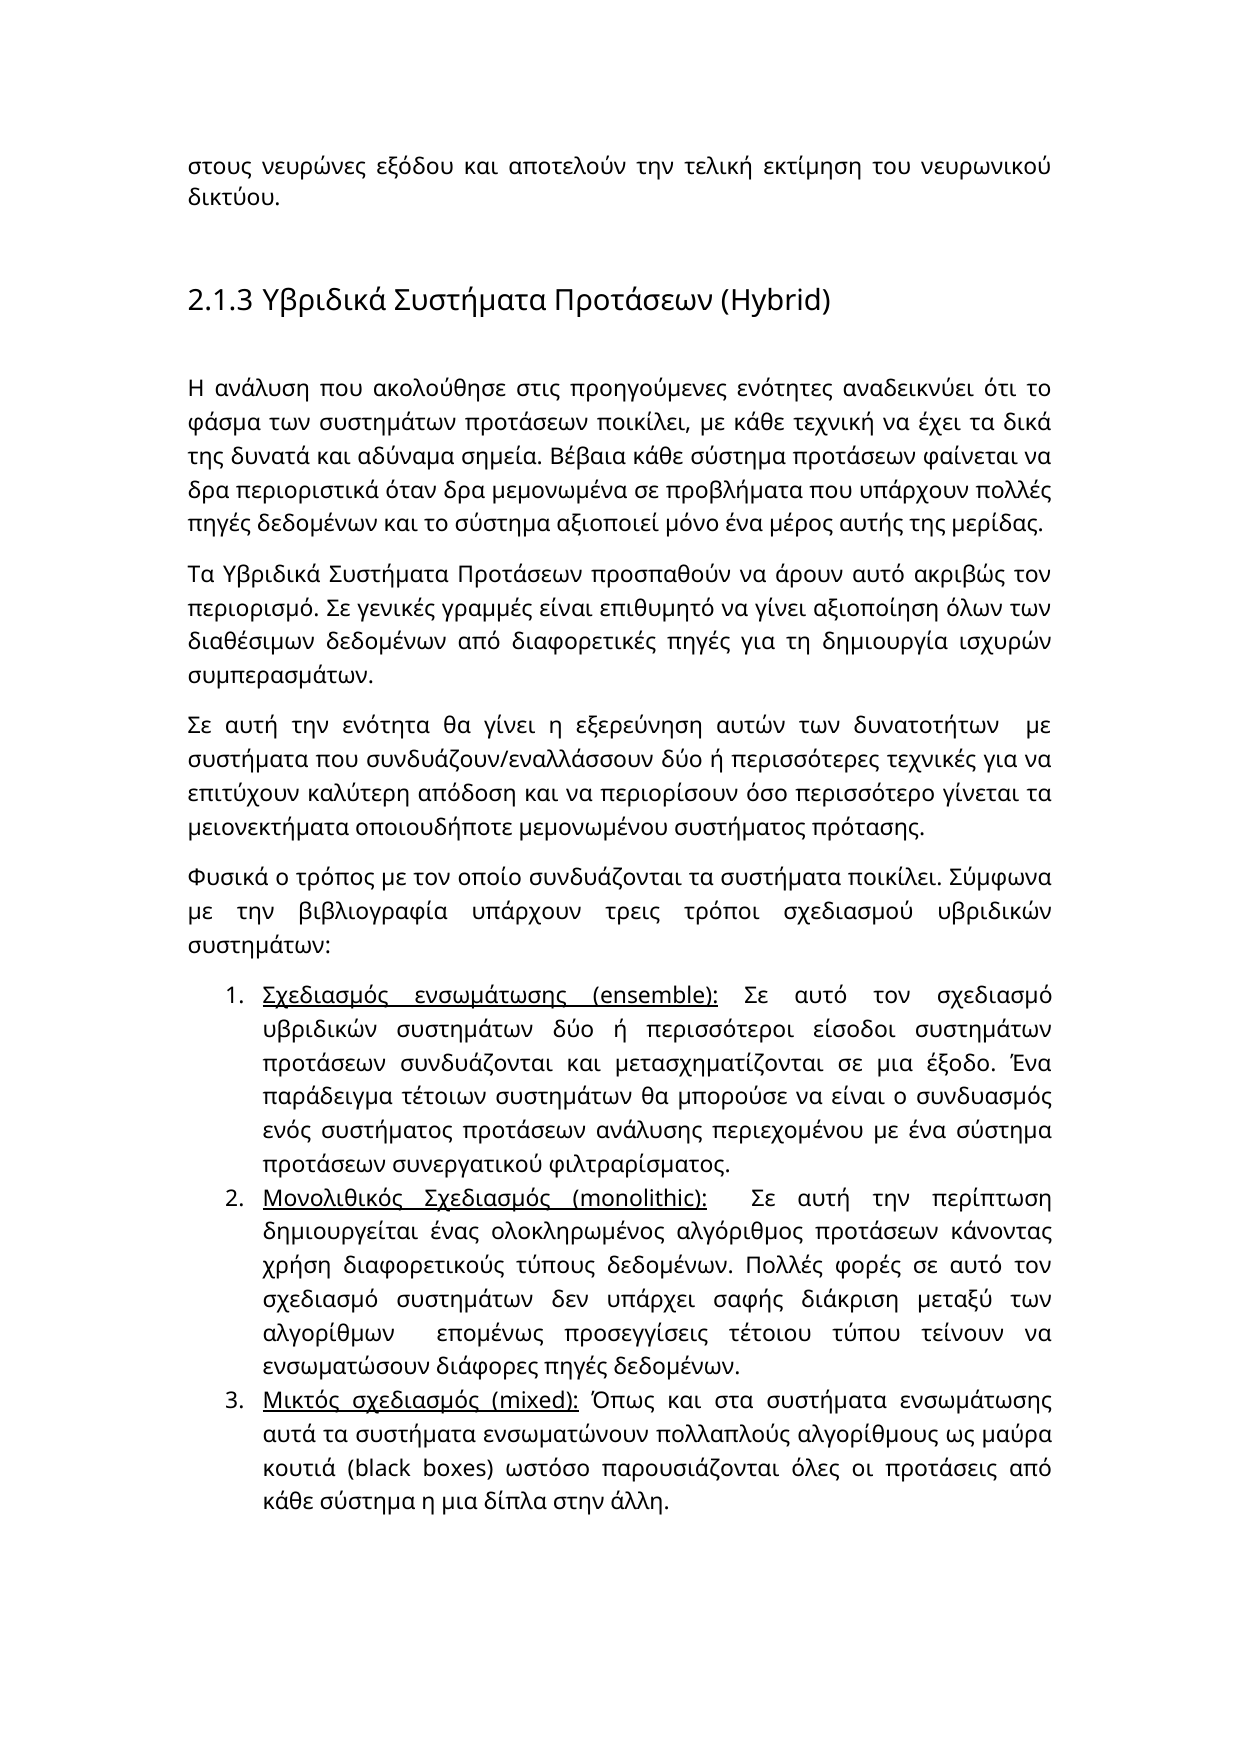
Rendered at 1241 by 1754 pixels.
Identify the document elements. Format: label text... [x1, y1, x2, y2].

list Σχεδιασμός ενσωμάτωσης (ensemble): Σε αυτό τον σχεδιασμό υβριδικών συστημάτων δύο ή περισσότεροι είσοδοι συστημάτων προτάσεων συνδυάζονται και μετασχηματίζονται σε μια έξοδο. Ένα παράδειγμα τέτοιων συστημάτων θα μπορούσε να είναι ο συνδυασμός ενός συστήματος προτάσεων ανάλυσης περιεχομένου με ένα σύστημα προτάσεων συνεργατικού φιλτραρίσματος. [225, 979, 1053, 1179]
subtitle Υβριδικά Συστήματα Προτάσεων (Hybrid) [187, 279, 1053, 319]
text Σε αυτή την ενότητα θα γίνει η εξερεύνηση αυτών των δυνατοτήτων με συστήματα που συνδυάζουν/εναλλάσσουν δύο ή περισσότερες τεχνικές για να επιτύχουν καλύτερη απόδοση και να περιορίσουν όσο περισσότερο γίνεται τα μειονεκτήματα οποιουδήποτε μεμονωμένου συστήματος πρότασης. [187, 709, 1053, 842]
list Μονολιθικός Σχεδιασμός (monolithic): Σε αυτή την περίπτωση δημιουργείται ένας ολοκληρωμένος αλγόριθμος προτάσεων κάνοντας χρήση διαφορετικούς τύπους δεδομένων. Πολλές φορές σε αυτό τον σχεδιασμό συστημάτων δεν υπάρχει σαφής διάκριση μεταξύ των αλγορίθμων επομένως προσεγγίσεις τέτοιου τύπου τείνουν να ενσωματώσουν διάφορες πηγές δεδομένων. [225, 1182, 1053, 1382]
text Η ανάλυση που ακολούθησε στις προηγούμενες ενότητες αναδεικνύει ότι το φάσμα των συστημάτων προτάσεων ποικίλει, με κάθε τεχνική να έχει τα δικά της δυνατά και αδύναμα σημεία. Βέβαια κάθε σύστημα προτάσεων φαίνεται να δρα περιοριστικά όταν δρα μεμονωμένα σε προβλήματα που υπάρχουν πολλές πηγές δεδομένων και το σύστημα αξιοποιεί μόνο ένα μέρος αυτής της μερίδας. [187, 372, 1053, 539]
text Φυσικά ο τρόπος με τον οποίο συνδυάζονται τα συστήματα ποικίλει. Σύμφωνα με την βιβλιογραφία υπάρχουν τρεις τρόποι σχεδιασμού υβριδικών συστημάτων: [187, 861, 1053, 960]
text Τα Υβριδικά Συστήματα Προτάσεων προσπαθούν να άρουν αυτό ακριβώς τον περιορισμό. Σε γενικές γραμμές είναι επιθυμητό να γίνει αξιοποίηση όλων των διαθέσιμων δεδομένων από διαφορετικές πηγές για τη δημιουργία ισχυρών συμπερασμάτων. [187, 558, 1053, 690]
list Μικτός σχεδιασμός (mixed): Όπως και στα συστήματα ενσωμάτωσης αυτά τα συστήματα ενσωματώνουν πολλαπλούς αλγορίθμους ως μαύρα κουτιά (black boxes) ωστόσο παρουσιάζονται όλες οι προτάσεις από κάθε σύστημα η μια δίπλα στην άλλη. [225, 1384, 1053, 1517]
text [187, 150, 1053, 212]
